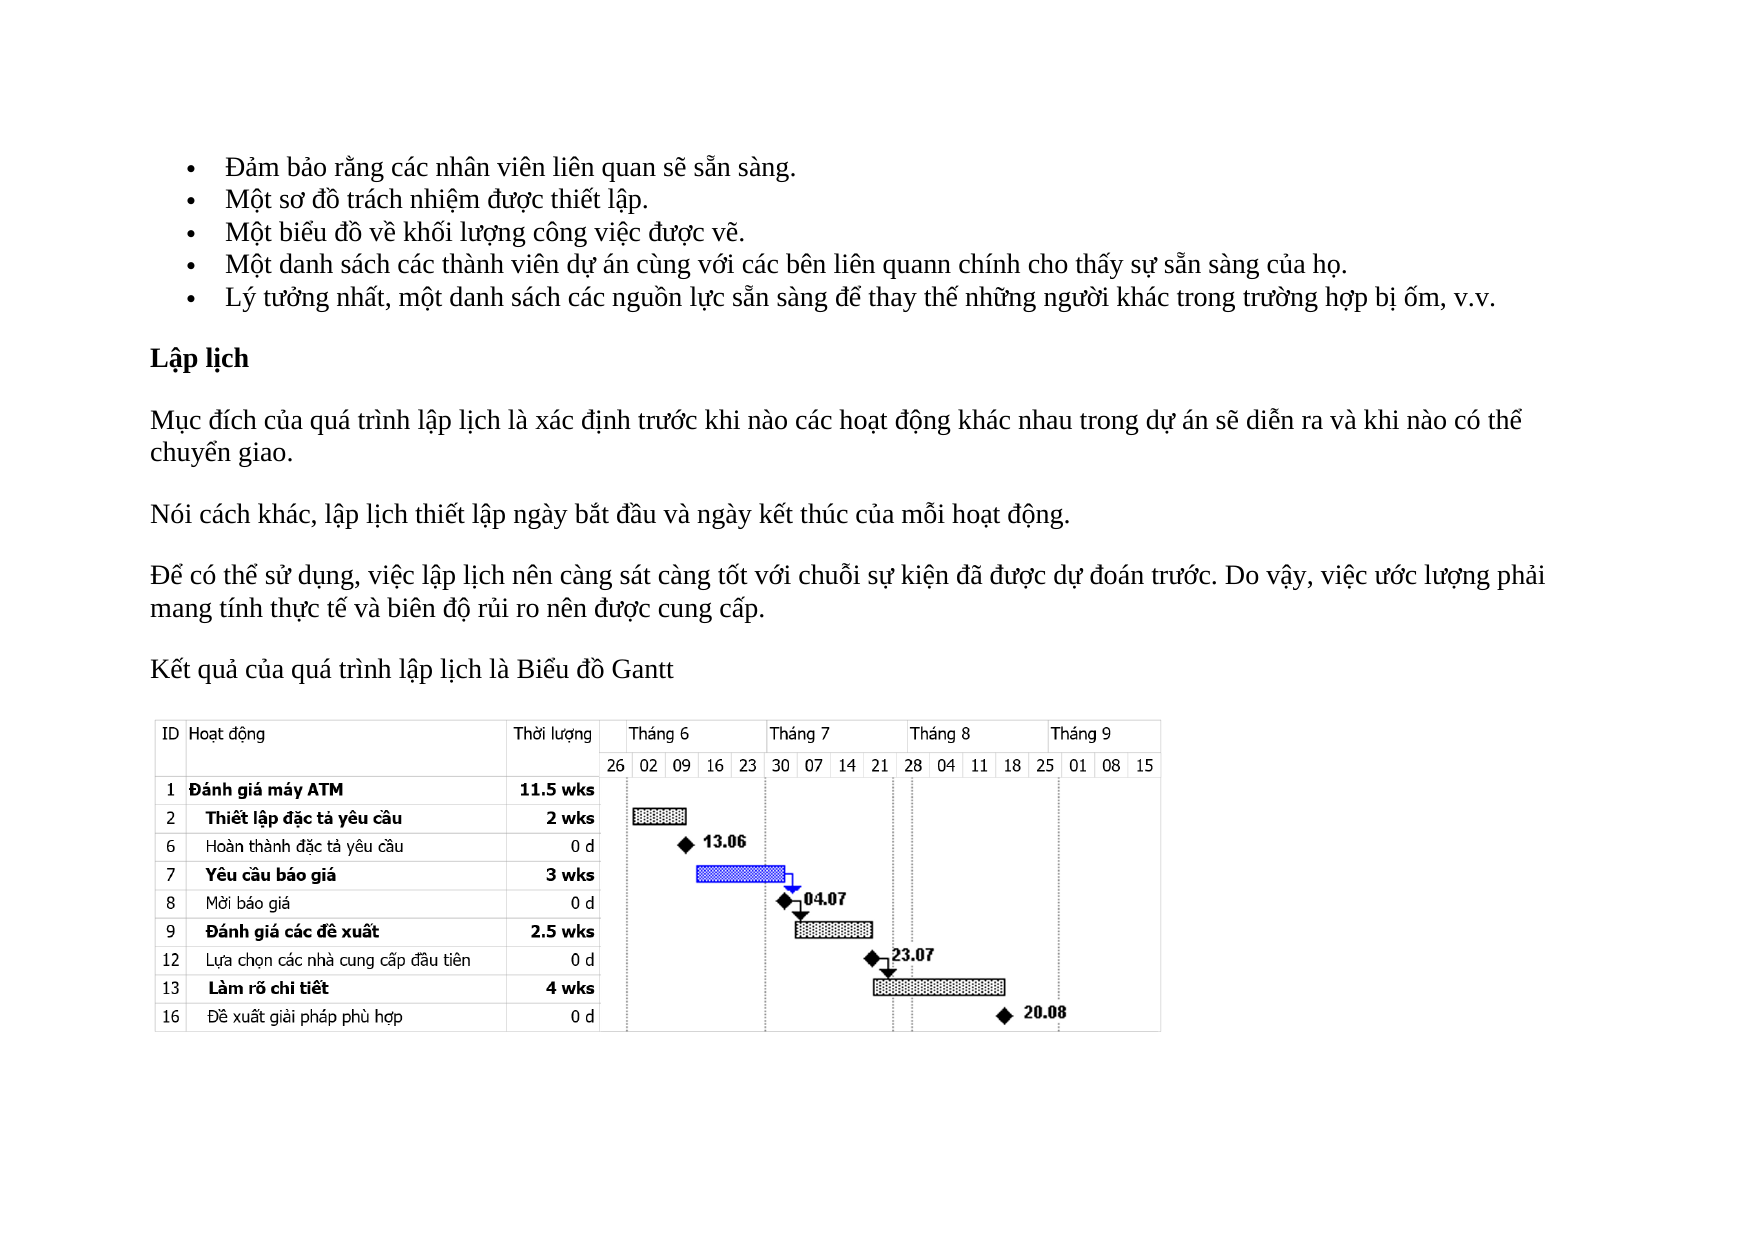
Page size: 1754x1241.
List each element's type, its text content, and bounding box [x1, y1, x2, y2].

list Một danh sách các thành viên dự án cùng với các bên liên quann chính cho thấy sự sẵn sàng của họ. [187, 247, 1604, 279]
list Đảm bảo rằng các nhân viên liên quan sẽ sẵn sàng. [187, 150, 1604, 182]
text Nói cách khác, lập lịch thiết lập ngày bắt đầu và ngày kết thúc của mỗi hoạt động. [150, 497, 1604, 529]
subtitle Lập lịch [150, 341, 1604, 373]
list Một biểu đồ về khối lượng công việc được vẽ. [187, 215, 1604, 247]
text Mục đích của quá trình lập lịch là xác định trước khi nào các hoạt động khác nhau trong dự án sẽ diễn ra và khi nào có thể chuyển giao. [150, 403, 1604, 467]
text Để có thể sử dụng, việc lập lịch nên càng sát càng tốt với chuỗi sự kiện đã được dự đoán trước. Do vậy, việc ước lượng phải mang tính thực tế và biên độ rủi ro nên được cung cấp. [150, 558, 1604, 623]
text Kết quả của quá trình lập lịch là Biểu đồ Gantt [150, 652, 1604, 684]
list Một sơ đồ trách nhiệm được thiết lập. [187, 182, 1604, 215]
picture [150, 713, 1167, 1038]
list Lý tưởng nhất, một danh sách các nguồn lực sẵn sàng để thay thế những người khác trong trường hợp bị ốm, v.v. [187, 279, 1604, 312]
